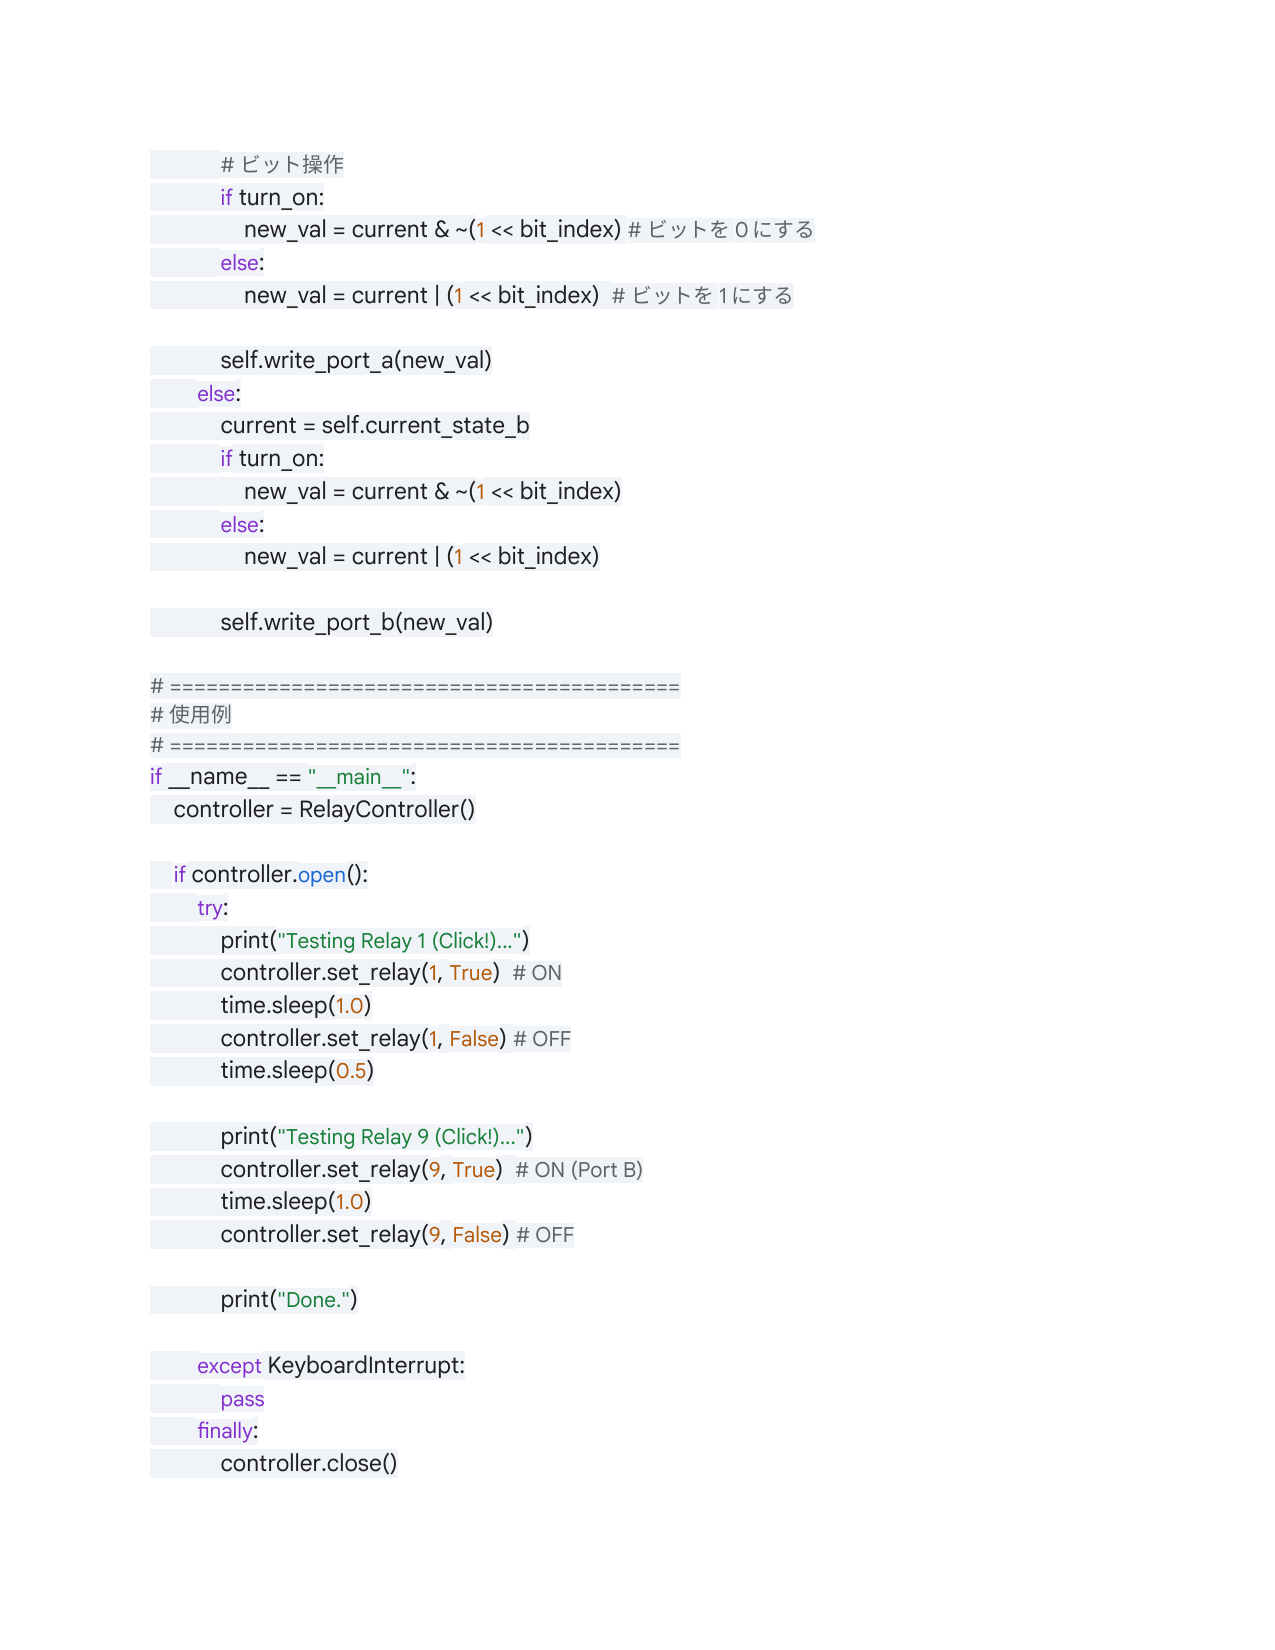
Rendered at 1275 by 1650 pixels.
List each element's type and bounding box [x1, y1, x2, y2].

text [150, 150, 1125, 1478]
